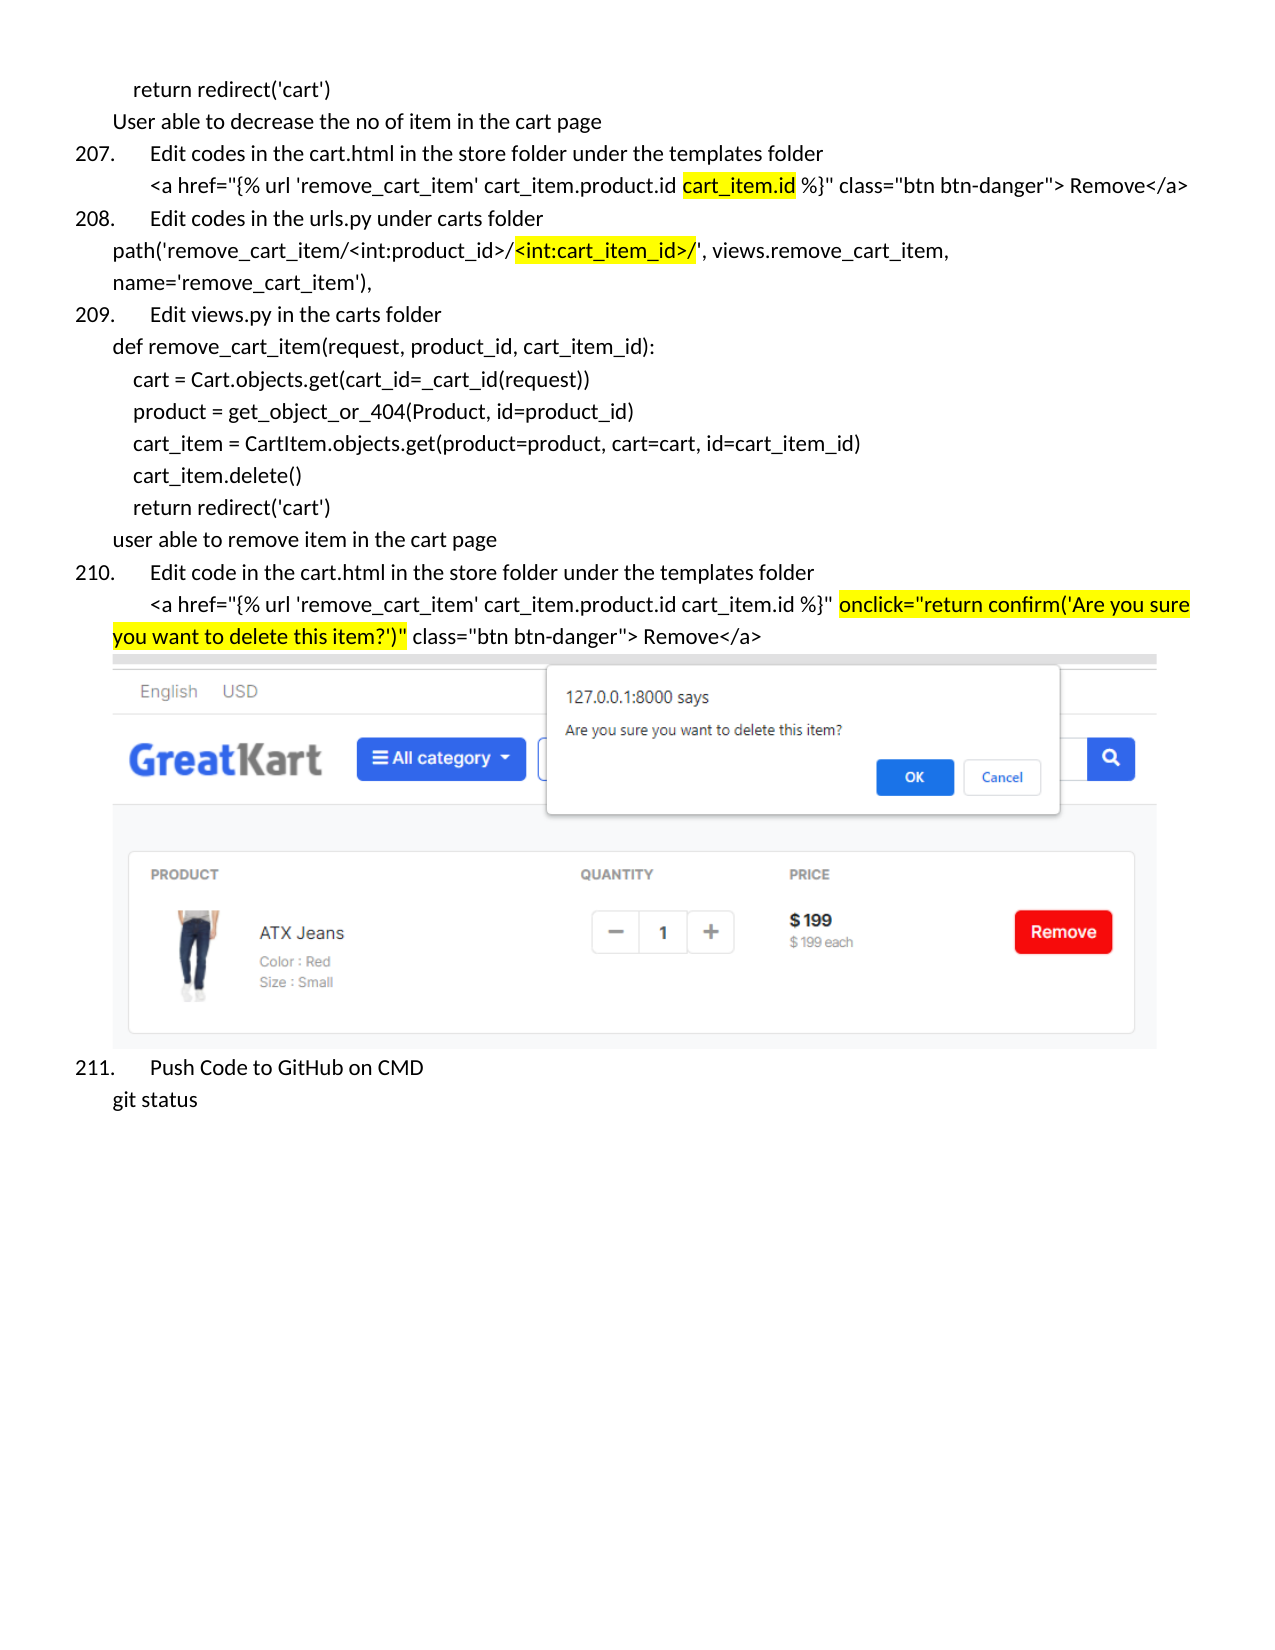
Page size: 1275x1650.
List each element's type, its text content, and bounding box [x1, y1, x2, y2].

list cart_item = CartItem.objects.get(product=product, cart=cart, id=cart_item_id) [112, 429, 1200, 457]
list User able to decrease the no of item in the cart page [112, 107, 1200, 135]
list <a href="{% url 'remove_cart_item' cart_item.product.id cart_item.id %}" class="btn btn-danger"> Remove</a> [796, 172, 1200, 199]
list return redirect('cart') [112, 75, 1200, 103]
list path('remove_cart_item/<int:product_id>/<int:cart_item_id>/', views.remove_cart_item, name='remove_cart_item'), [112, 236, 1200, 296]
list Edit views.py in the carts folder [75, 300, 1200, 328]
list Edit codes in the cart.html in the store folder under the templates folder [75, 139, 1200, 167]
list git status [112, 1085, 1200, 1113]
list cart = Cart.objects.get(cart_id=_cart_id(request)) [112, 365, 1200, 393]
list return redirect('cart') [112, 493, 1200, 521]
picture [112, 654, 1157, 1049]
list Edit codes in the urls.py under carts folder [75, 204, 1200, 232]
list user able to remove item in the cart page [112, 526, 1200, 554]
list Push Code to GitHub on CMD [75, 1053, 1200, 1081]
list cart_item.delete() [112, 461, 1200, 489]
list Edit code in the cart.html in the store folder under the templates folder [75, 558, 1200, 586]
list <a href="{% url 'remove_cart_item' cart_item.product.id cart_item.id %}" onclick="return confirm('Are you sure you want to delete this item?')" class="btn btn-danger"> Remove</a> [112, 590, 1200, 650]
list product = get_object_or_404(Product, id=product_id) [112, 397, 1200, 425]
list def remove_cart_item(request, product_id, cart_item_id): [112, 332, 1200, 361]
list <a href="{% url 'remove_cart_item' cart_item.product.id cart_item.id %}" class="btn btn-danger"> Remove</a> [112, 172, 683, 199]
